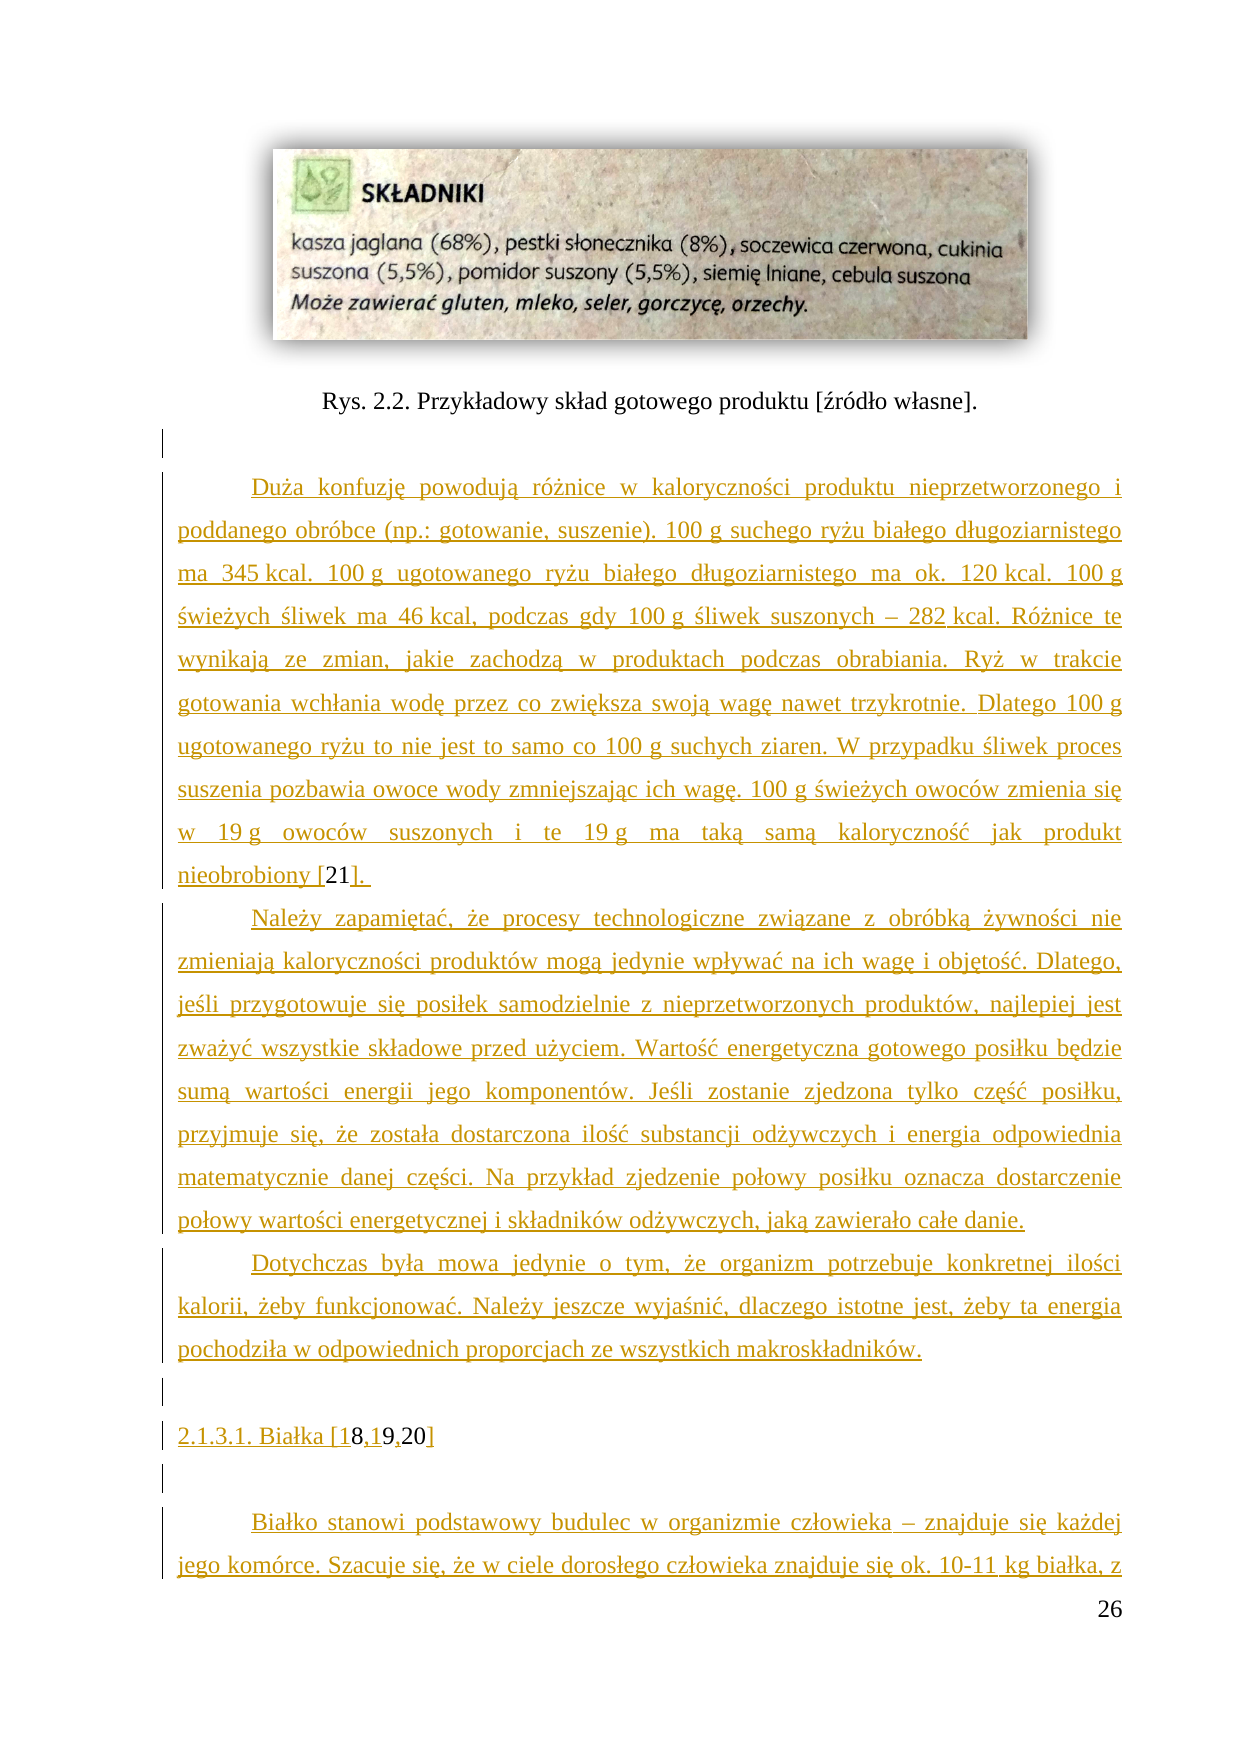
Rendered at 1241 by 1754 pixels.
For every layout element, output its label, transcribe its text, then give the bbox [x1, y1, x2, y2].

text 21 [177, 541, 1122, 583]
text 21 [177, 584, 1122, 626]
text 21 [177, 843, 1122, 889]
text 21 [177, 670, 1122, 713]
text 21 [177, 714, 1122, 756]
text 21 [177, 472, 1122, 540]
text 21 [177, 800, 1122, 842]
text 21 [177, 627, 1122, 669]
picture [273, 149, 1028, 340]
subtitle 8920 [177, 1421, 1122, 1449]
text Rys. 2.2. Przykładowy skład gotowego produktu [źródło własne]. [177, 386, 1122, 414]
text 21 [177, 757, 1122, 799]
